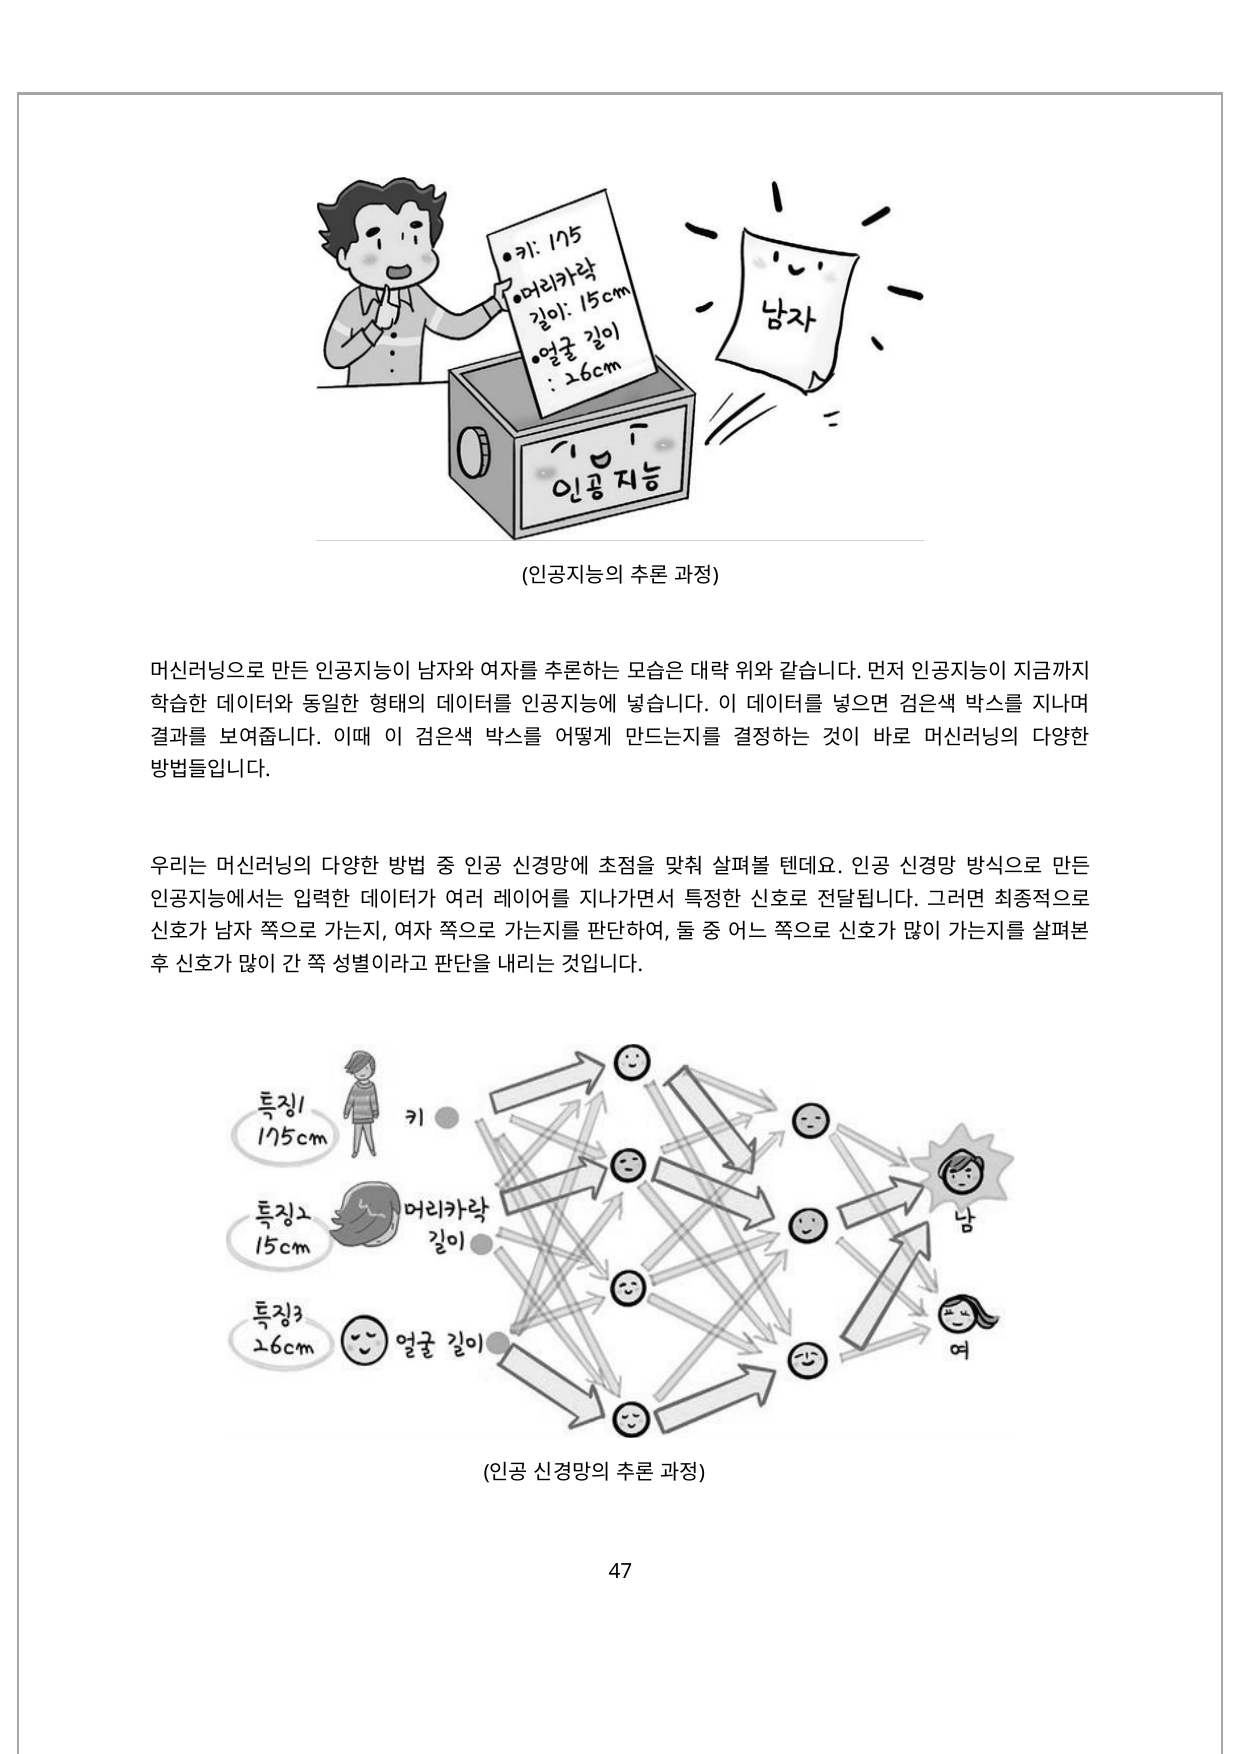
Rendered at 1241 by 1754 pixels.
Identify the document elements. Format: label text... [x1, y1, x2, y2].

text (인공 신경망의 추론 과정) [400, 1455, 1090, 1485]
text (인공지능의 추론 과정) [150, 558, 1090, 588]
text 우리는 머신러닝의 다양한 방법 중 인공 신경망에 초점을 맞춰 살펴볼 텐데요. 인공 신경망 방식으로 만든 인공지능에서는 입력한 데이터가 여러 레이어를 지나가면서 특정한 신호로 전달됩니다. 그러면 최종적으로 신호가 남자 쪽으로 가는지, 여자 쪽으로 가는지를 판단하여, 둘 중 어느 쪽으로 신호가 많이 가는지를 살펴본 후 신호가 많이 간 쪽 성별이라고 판단을 내리는 것입니다. [150, 849, 1090, 978]
text 머신러닝으로 만든 인공지능이 남자와 여자를 추론하는 모습은 대략 위와 같습니다. 먼저 인공지능이 지금까지 학습한 데이터와 동일한 형태의 데이터를 인공지능에 넣습니다. 이 데이터를 넣으면 검은색 박스를 지나며 결과를 보여줍니다. 이때 이 검은색 박스를 어떻게 만드는지를 결정하는 것이 바로 머신러닝의 다양한 방법들입니다. [150, 654, 1090, 783]
picture [225, 1044, 1015, 1438]
picture [316, 177, 924, 541]
